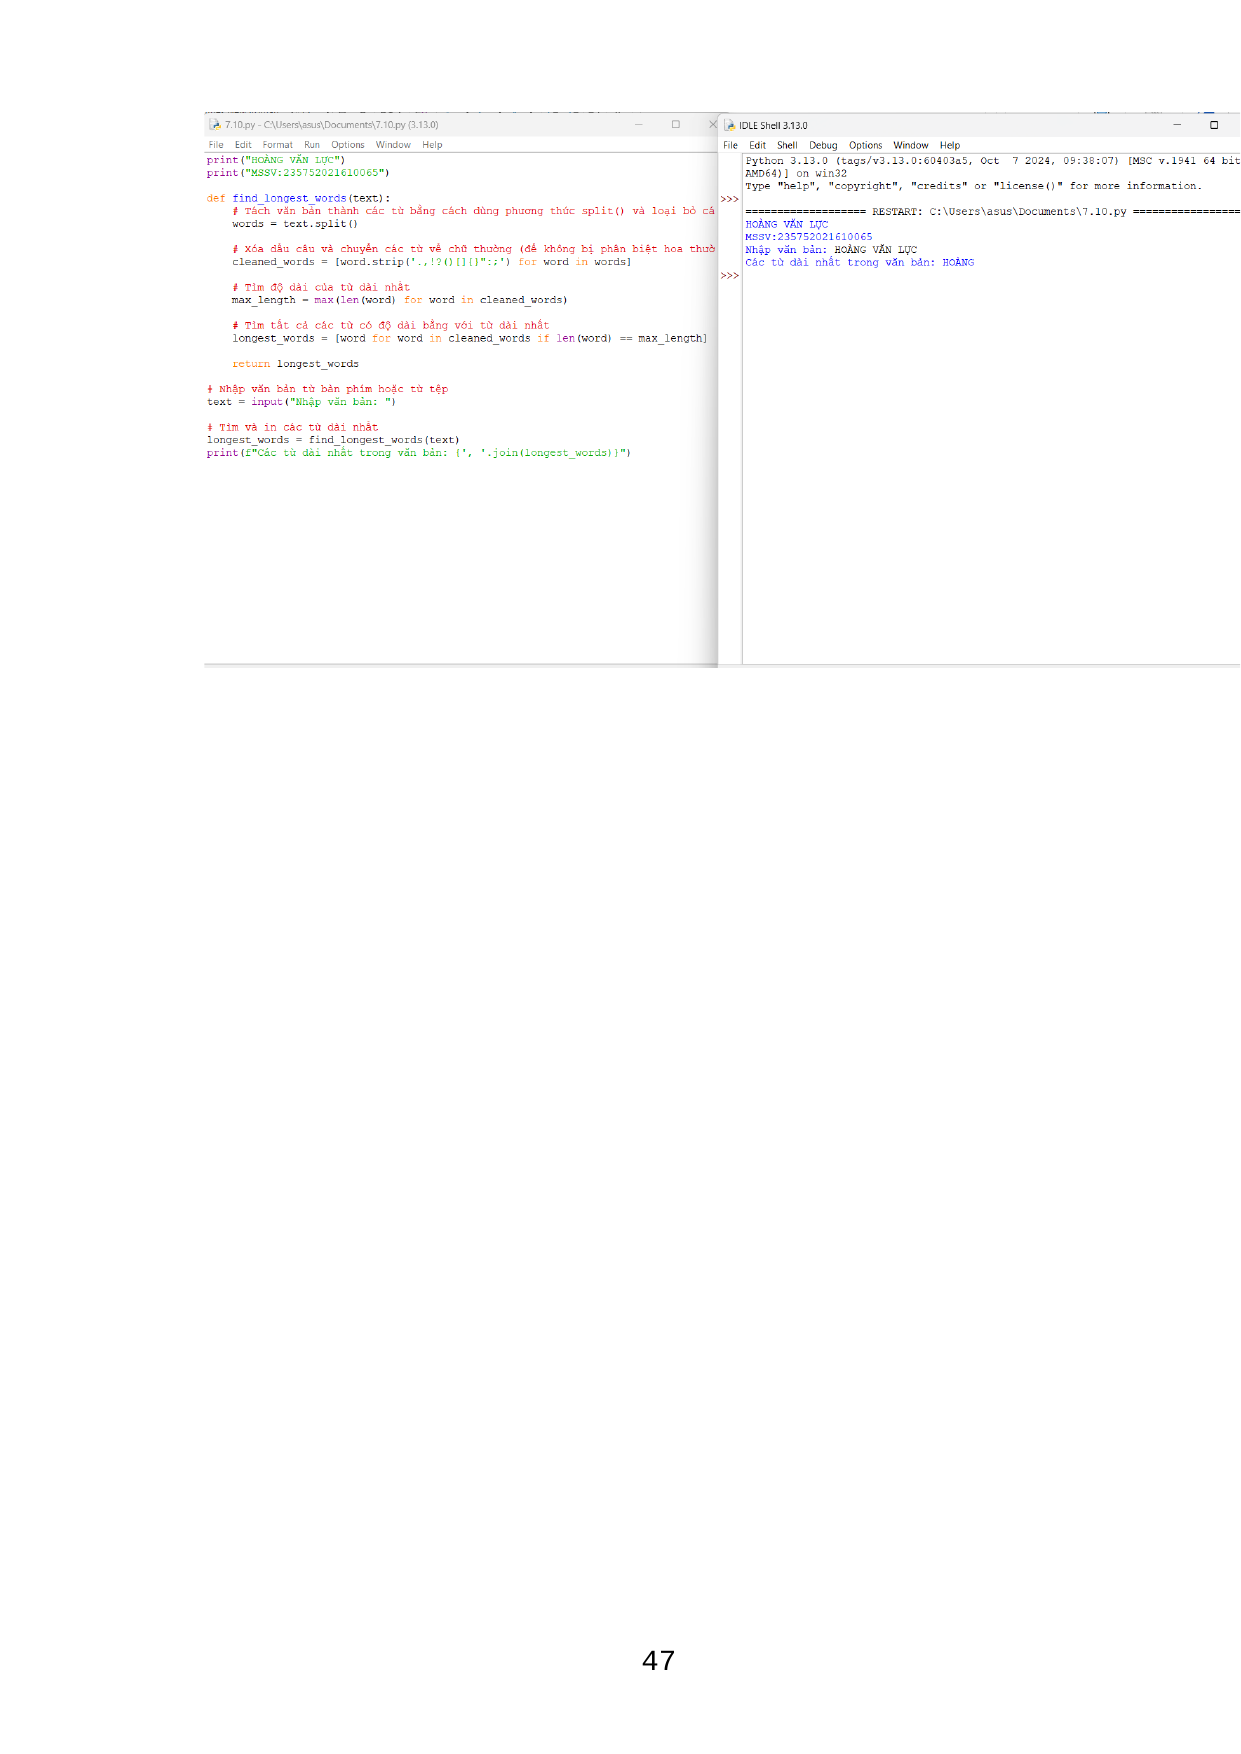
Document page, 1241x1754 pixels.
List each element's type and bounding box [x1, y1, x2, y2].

picture [204, 112, 1241, 668]
